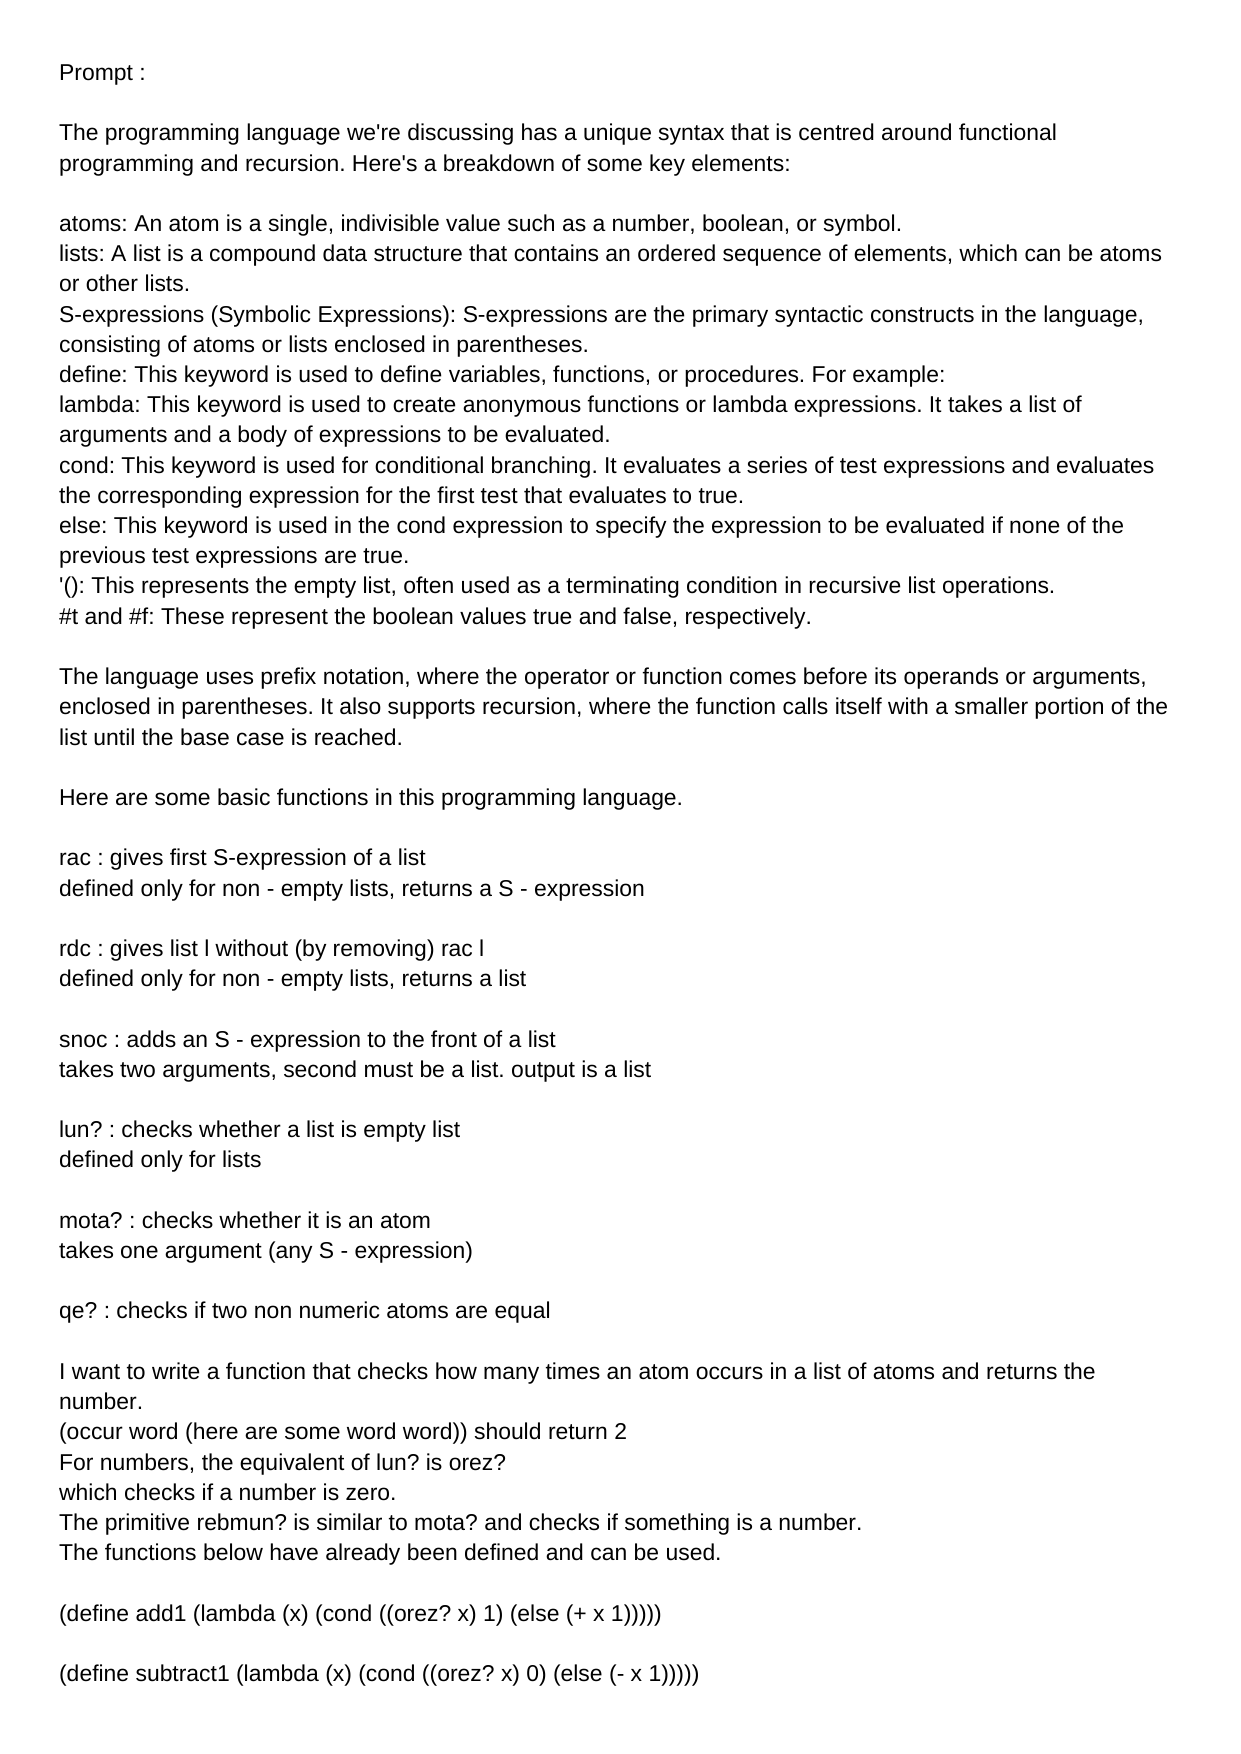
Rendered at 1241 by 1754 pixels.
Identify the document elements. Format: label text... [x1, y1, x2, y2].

text rdc : gives list l without (by removing) rac l [59, 935, 1181, 961]
text lambda: This keyword is used to create anonymous functions or lambda expressions. It takes a list of arguments and a body of expressions to be evaluated. [59, 391, 1181, 448]
text (occur word (here are some word word)) should return 2 [59, 1418, 1181, 1445]
text (define subtract1 (lambda (x) (cond ((orez? x) 0) (else (- x 1))))) [59, 1660, 1181, 1686]
text takes one argument (any S - expression) [59, 1237, 1181, 1263]
text snoc : adds an S - expression to the front of a list [59, 1026, 1181, 1052]
text qe? : checks if two non numeric atoms are equal [59, 1297, 1181, 1324]
text else: This keyword is used in the cond expression to specify the expression to be evaluated if none of the previous test expressions are true. [59, 512, 1181, 569]
text defined only for lists [59, 1146, 1181, 1173]
text rac : gives first S-expression of a list [59, 844, 1181, 871]
text define: This keyword is used to define variables, functions, or procedures. For example: [59, 361, 1181, 387]
text defined only for non - empty lists, returns a list [59, 965, 1181, 992]
text The language uses prefix notation, where the operator or function comes before its operands or arguments, enclosed in parentheses. It also supports recursion, where the function calls itself with a smaller portion of the list until the base case is reached. [59, 663, 1181, 750]
text '(): This represents the empty list, often used as a terminating condition in recursive list operations. [59, 572, 1181, 599]
text cond: This keyword is used for conditional branching. It evaluates a series of test expressions and evaluates the corresponding expression for the first test that evaluates to true. [59, 452, 1181, 508]
text #t and #f: These represent the boolean values true and false, respectively. [59, 603, 1181, 629]
text lists: A list is a compound data structure that contains an ordered sequence of elements, which can be atoms or other lists. [59, 240, 1181, 297]
text (define add1 (lambda (x) (cond ((orez? x) 1) (else (+ x 1))))) [59, 1599, 1181, 1626]
text defined only for non - empty lists, returns a S - expression [59, 874, 1181, 901]
text mota? : checks whether it is an atom [59, 1207, 1181, 1233]
text which checks if a number is zero. [59, 1479, 1181, 1505]
text The programming language we're discussing has a unique syntax that is centred around functional programming and recursion. Here's a breakdown of some key elements: [59, 119, 1181, 176]
text S-expressions (Symbolic Expressions): S-expressions are the primary syntactic constructs in the language, consisting of atoms or lists enclosed in parentheses. [59, 301, 1181, 357]
text I want to write a function that checks how many times an atom occurs in a list of atoms and returns the number. [59, 1358, 1181, 1414]
text The functions below have already been defined and can be used. [59, 1539, 1181, 1566]
text lun? : checks whether a list is empty list [59, 1116, 1181, 1143]
text Here are some basic functions in this programming language. [59, 784, 1181, 810]
text The primitive rebmun? is similar to mota? and checks if something is a number. [59, 1509, 1181, 1535]
text Prompt : [59, 59, 1181, 85]
text atoms: An atom is a single, indivisible value such as a number, boolean, or symbol. [59, 210, 1181, 236]
text takes two arguments, second must be a list. output is a list [59, 1056, 1181, 1082]
text For numbers, the equivalent of lun? is orez? [59, 1448, 1181, 1475]
